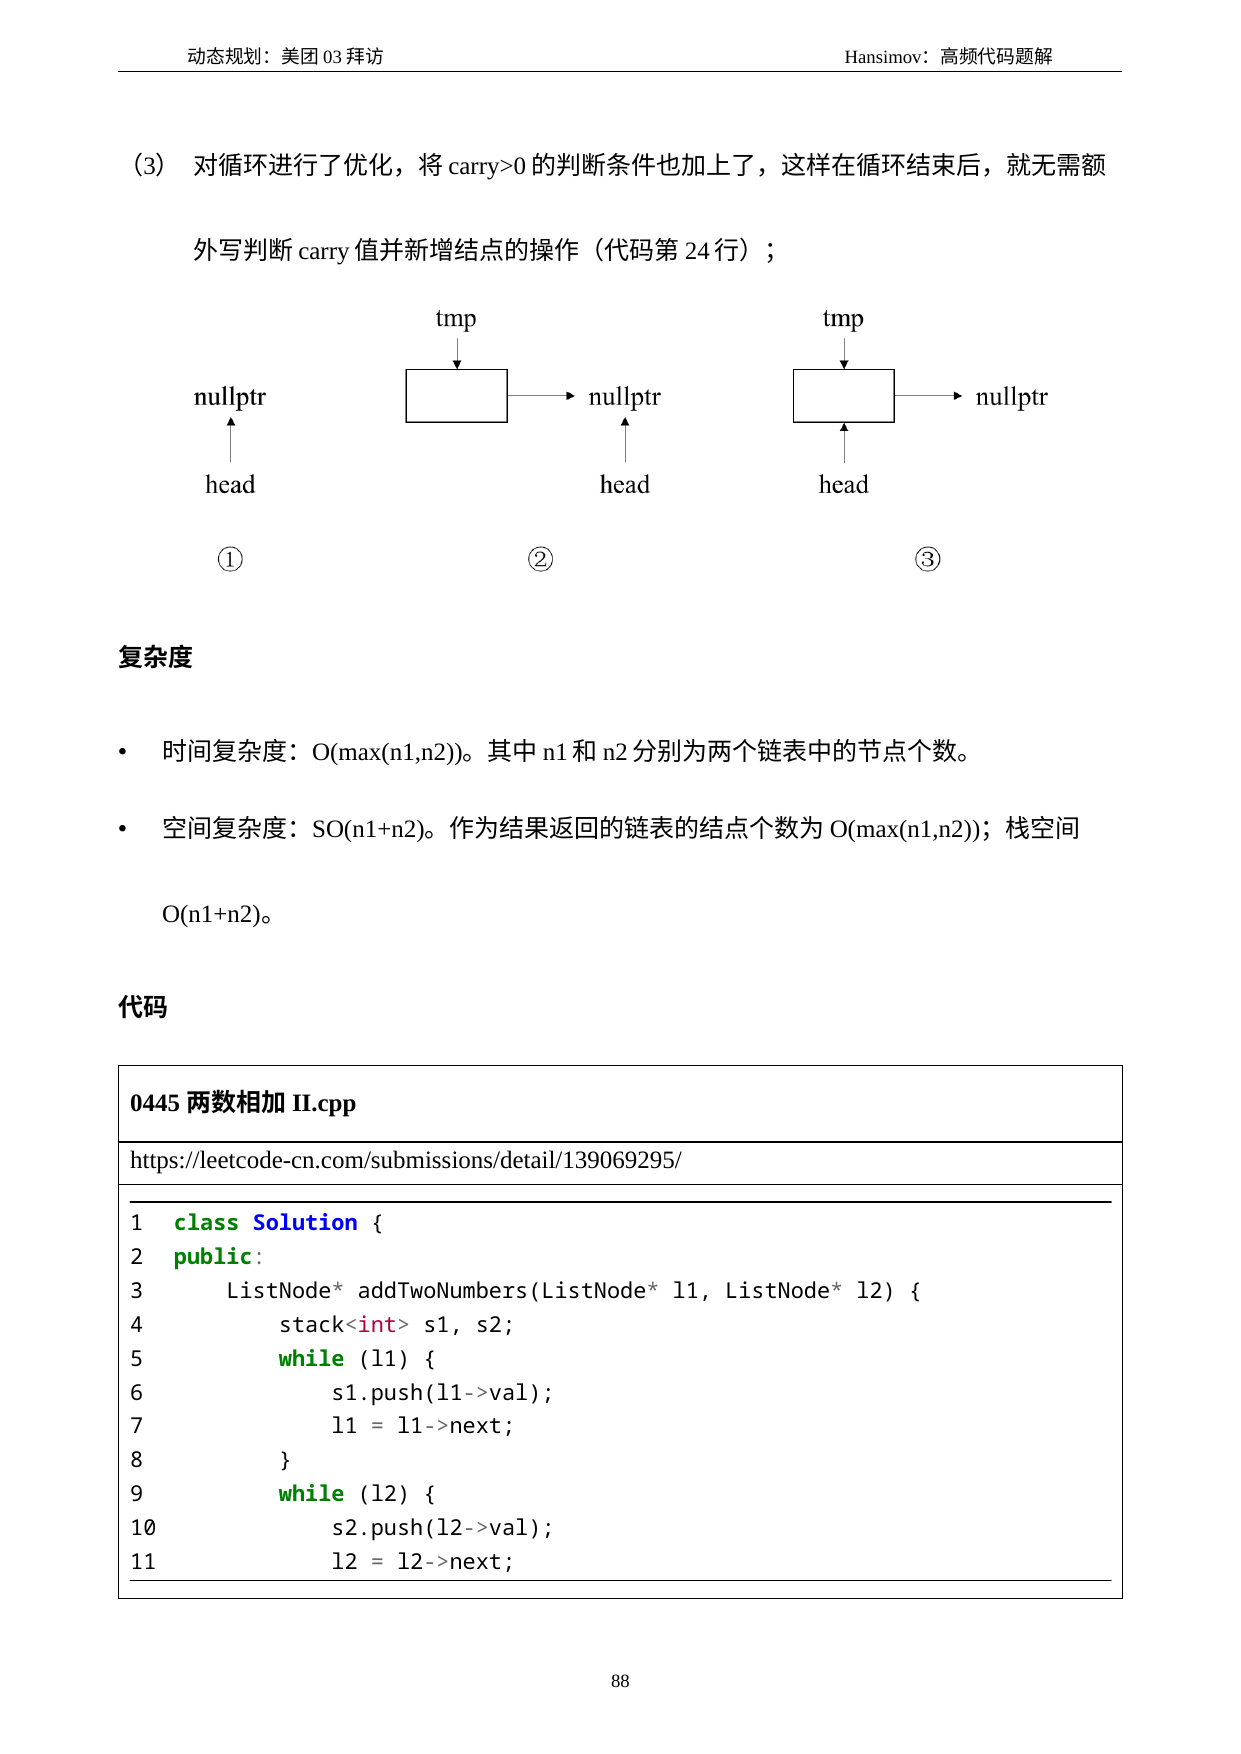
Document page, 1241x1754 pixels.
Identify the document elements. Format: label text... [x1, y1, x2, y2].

subtitle 复杂度 [118, 622, 1097, 689]
text 空间复杂度：SO(n1+n2)。作为结果返回的链表的结点个数为O(max(n1,n2))；栈空间O(n1+n2)。 [118, 792, 1122, 945]
list 对循环进行了优化，将carry>0的判断条件也加上了，这样在循环结束后，就无需额外写判断carry值并新增结点的操作（代码第24行）； [118, 130, 1122, 283]
table_cell https://leetcode-cn.com/submissions/detail/139069295/ [119, 1143, 1122, 1183]
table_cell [119, 1185, 1122, 1598]
picture [177, 291, 1063, 589]
text 时间复杂度：O(max(n1,n2))。其中n1和n2分别为两个链表中的节点个数。 [118, 716, 1122, 783]
table_header 0445 两数相加 II.cpp [119, 1066, 1122, 1141]
subtitle 代码 [118, 971, 1097, 1039]
